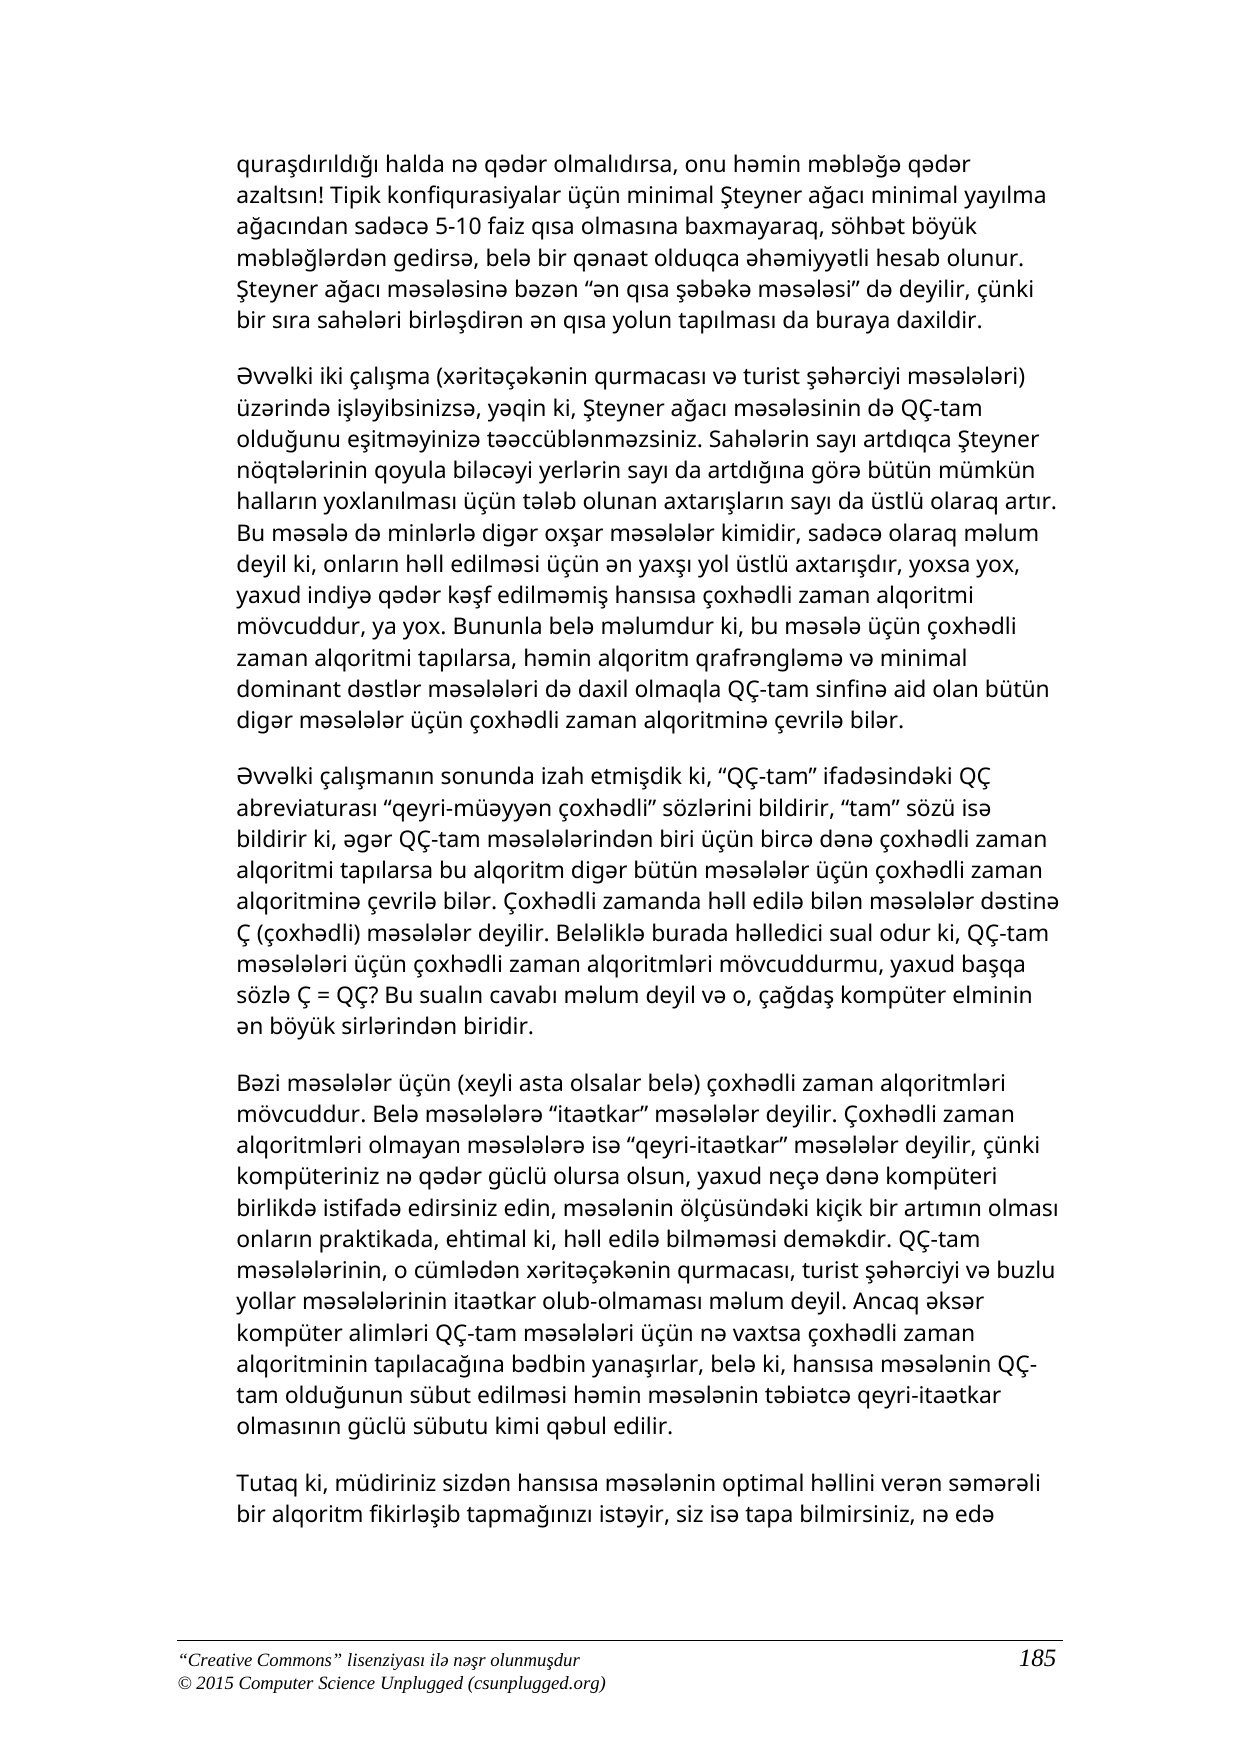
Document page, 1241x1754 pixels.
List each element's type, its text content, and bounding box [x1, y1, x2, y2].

text Bəzi məsələlər üçün (xeyli asta olsalar belə) çoxhədli zaman alqoritmləri mövcuddur. Belə məsələlərə “itaətkar” məsələlər deyilir. Çoxhədli zaman alqoritmləri olmayan məsələlərə isə “qeyri-itaətkar” məsələlər deyilir, çünki kompüteriniz nə qədər güclü olursa olsun, yaxud neçə dənə kompüteri birlikdə istifadə edirsiniz edin, məsələnin ölçüsündəki kiçik bir artımın olması onların praktikada, ehtimal ki, həll edilə bilməməsi deməkdir. QÇ-tam məsələlərinin, o cümlədən xəritəçəkənin qurmacası, turist şəhərciyi və buzlu yollar məsələlərinin itaətkar olub-olmaması məlum deyil. Ancaq əksər kompüter alimləri QÇ-tam məsələləri üçün nə vaxtsa çoxhədli zaman alqoritminin tapılacağına bədbin yanaşırlar, belə ki, hansısa məsələnin QÇ-tam olduğunun sübut edilməsi həmin məsələnin təbiətcə qeyri-itaətkar olmasının güclü sübutu kimi qəbul edilir. [236, 1066, 1063, 1441]
text Əvvəlki iki çalışma (xəritəçəkənin qurmacası və turist şəhərciyi məsələləri) üzərində işləyibsinizsə, yəqin ki, Şteyner ağacı məsələsinin də QÇ-tam olduğunu eşitməyinizə təəccüblənməzsiniz. Sahələrin sayı artdıqca Şteyner nöqtələrinin qoyula biləcəyi yerlərin sayı da artdığına görə bütün mümkün halların yoxlanılması üçün tələb olunan axtarışların sayı da üstlü olaraq artır. Bu məsələ də minlərlə digər oxşar məsələlər kimidir, sadəcə olaraq məlum deyil ki, onların həll edilməsi üçün ən yaxşı yol üstlü axtarışdır, yoxsa yox, yaxud indiyə qədər kəşf edilməmiş hansısa çoxhədli zaman alqoritmi mövcuddur, ya yox. Bununla belə məlumdur ki, bu məsələ üçün çoxhədli zaman alqoritmi tapılarsa, həmin alqoritm qrafrəngləmə və minimal dominant dəstlər məsələləri də daxil olmaqla QÇ-tam sinfinə aid olan bütün digər məsələlər üçün çoxhədli zaman alqoritminə çevrilə bilər. [236, 360, 1063, 735]
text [236, 1466, 1063, 1529]
text Əvvəlki çalışmanın sonunda izah etmişdik ki, “QÇ-tam” ifadəsindəki QÇ abreviaturası “qeyri-müəyyən çoxhədli” sözlərini bildirir, “tam” sözü isə bildirir ki, əgər QÇ-tam məsələlərindən biri üçün bircə dənə çoxhədli zaman alqoritmi tapılarsa bu alqoritm digər bütün məsələlər üçün çoxhədli zaman alqoritminə çevrilə bilər. Çoxhədli zamanda həll edilə bilən məsələlər dəstinə Ç (çoxhədli) məsələlər deyilir. Beləliklə burada həlledici sual odur ki, QÇ-tam məsələləri üçün çoxhədli zaman alqoritmləri mövcuddurmu, yaxud başqa sözlə Ç = QÇ? Bu sualın cavabı məlum deyil və o, çağdaş kompüter elminin ən böyük sirlərindən biridir. [236, 760, 1063, 1041]
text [236, 148, 1063, 335]
